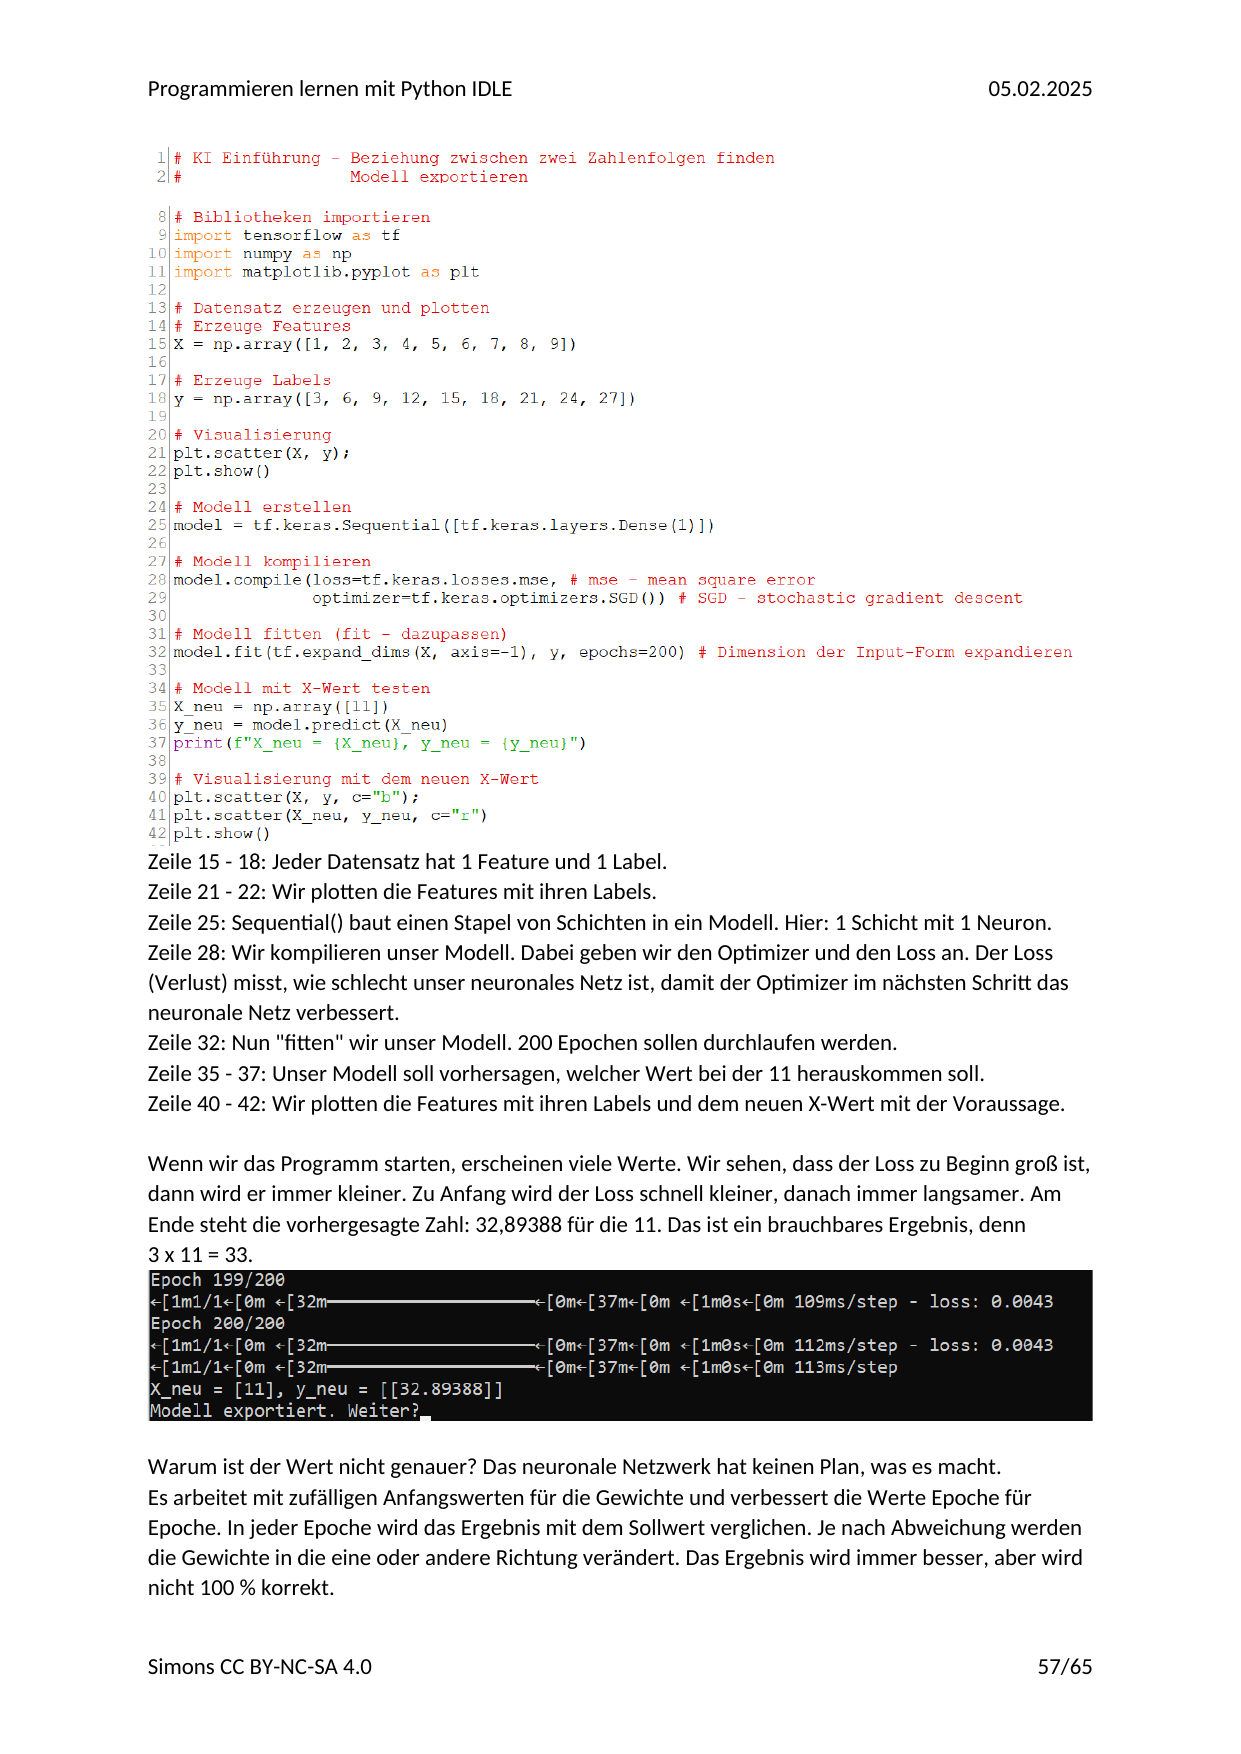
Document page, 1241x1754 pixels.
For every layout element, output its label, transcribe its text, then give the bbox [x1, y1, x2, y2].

picture [147, 206, 1093, 846]
picture [147, 147, 1093, 183]
text Zeile 32: Nun "fitten" wir unser Modell. 200 Epochen sollen durchlaufen werden. [148, 1028, 1092, 1057]
text Zeile 15 - 18: Jeder Datensatz hat 1 Feature und 1 Label. [148, 847, 1092, 875]
text Zeile 21 - 22: Wir plotten die Features mit ihren Labels. [148, 877, 1092, 906]
picture [147, 1270, 1093, 1421]
text Zeile 25: Sequential() baut einen Stapel von Schichten in ein Modell. Hier: 1 Schicht mit 1 Neuron. [148, 908, 1092, 936]
text Warum ist der Wert nicht genauer? Das neuronale Netzwerk hat keinen Plan, was es macht. Es arbeitet mit zufälligen Anfangswerten für die Gewichte und verbessert die Werte Epoche für Epoche. In jeder Epoche wird das Ergebnis mit dem Sollwert verglichen. Je nach Abweichung werden die Gewichte in die eine oder andere Richtung verändert. Das Ergebnis wird immer besser, aber wird nicht 100 % korrekt. [148, 1452, 1092, 1601]
text Zeile 28: Wir kompilieren unser Modell. Dabei geben wir den Optimizer und den Loss an. Der Loss (Verlust) misst, wie schlecht unser neuronales Netz ist, damit der Optimizer im nächsten Schritt das neuronale Netz verbessert. [148, 938, 1092, 1026]
text Zeile 35 - 37: Unser Modell soll vorhersagen, welcher Wert bei der 11 herauskommen soll. [148, 1059, 1092, 1087]
text Zeile 40 - 42: Wir plotten die Features mit ihren Labels und dem neuen X-Wert mit der Voraussage. [148, 1089, 1092, 1117]
text Wenn wir das Programm starten, erscheinen viele Werte. Wir sehen, dass der Loss zu Beginn groß ist, dann wird er immer kleiner. Zu Anfang wird der Loss schnell kleiner, danach immer langsamer. Am Ende steht die vorhergesagte Zahl: 32,89388 für die 11. Das ist ein brauchbares Ergebnis, denn 3 x 11 = 33. [148, 1149, 1092, 1268]
